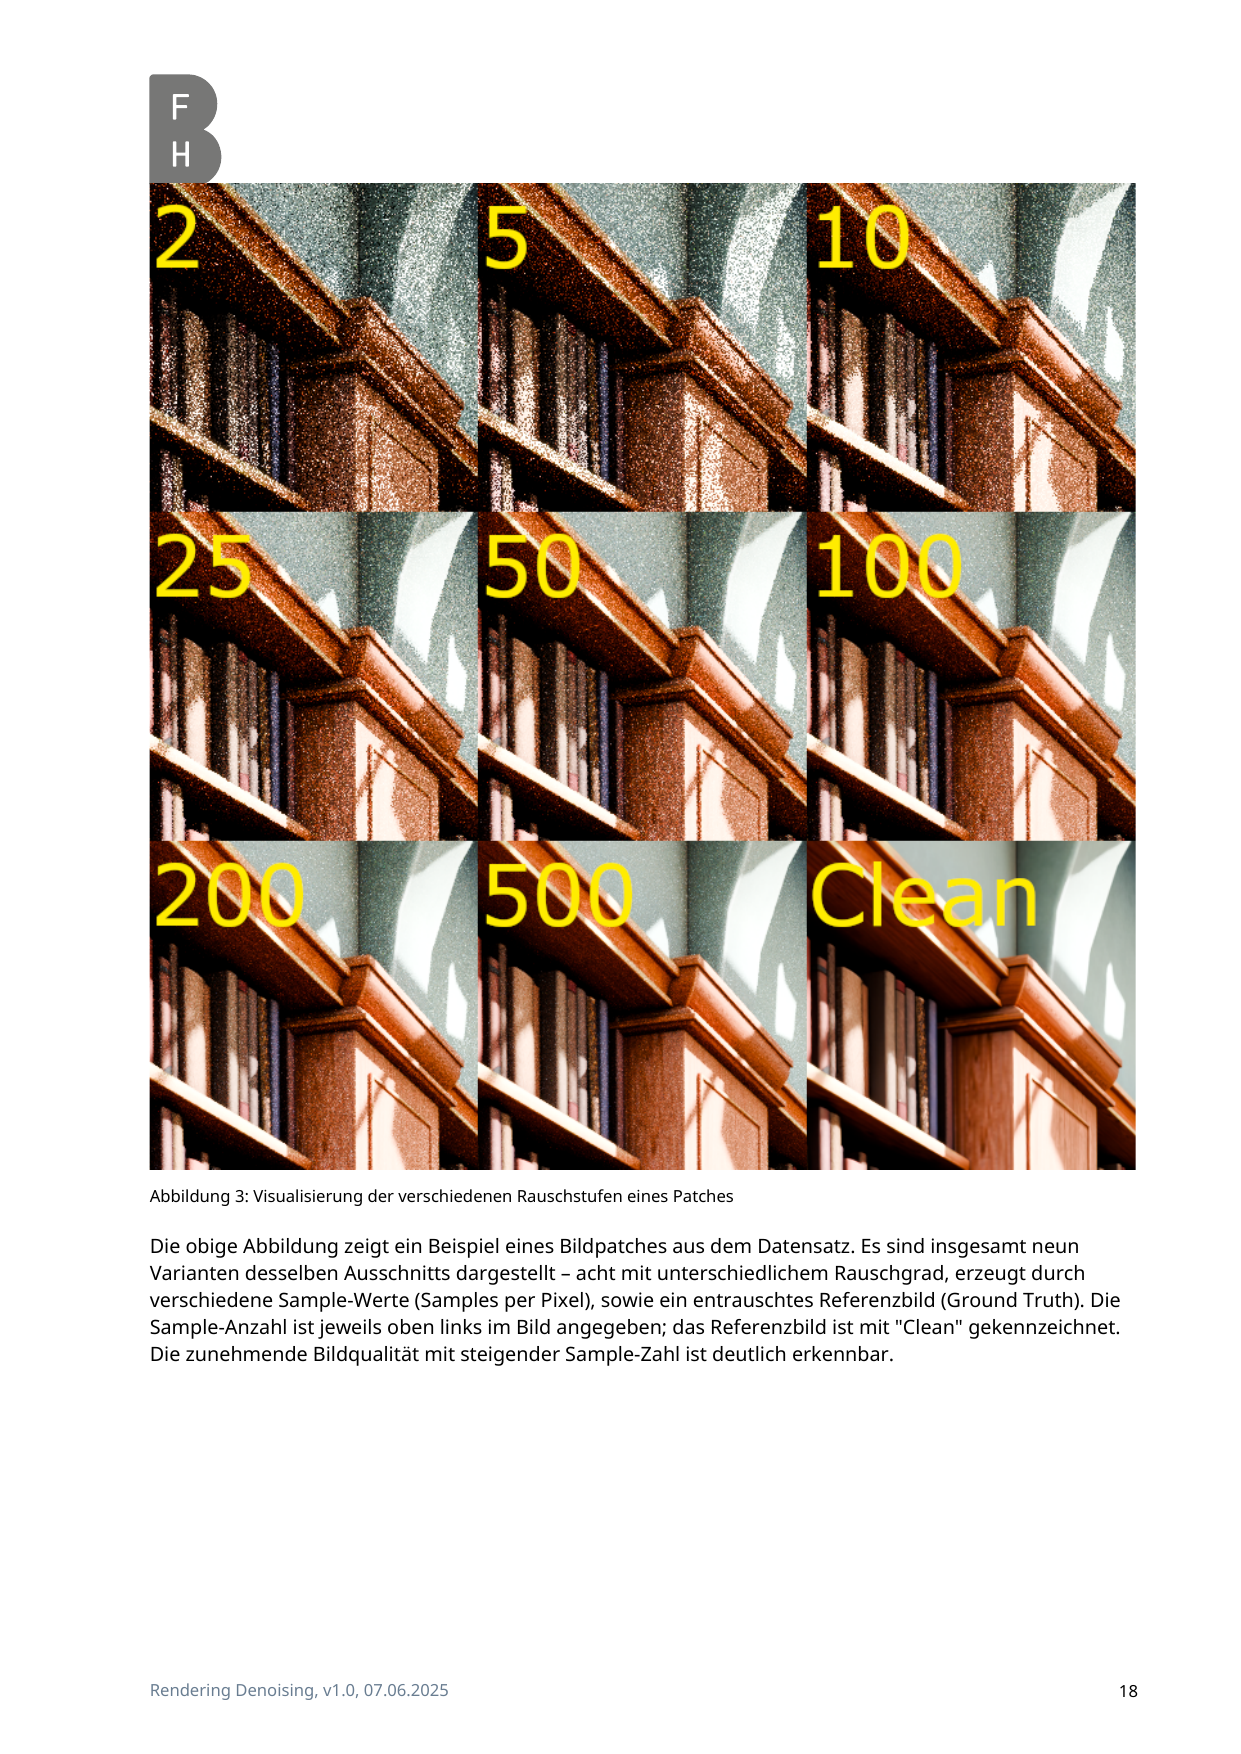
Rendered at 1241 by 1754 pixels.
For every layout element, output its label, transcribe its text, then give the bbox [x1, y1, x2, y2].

text Die obige Abbildung zeigt ein Beispiel eines Bildpatches aus dem Datensatz. Es sind insgesamt neun Varianten desselben Ausschnitts dargestellt – acht mit unterschiedlichem Rauschgrad, erzeugt durch verschiedene Sample-Werte (Samples per Pixel), sowie ein entrauschtes Referenzbild (Ground Truth). Die Sample-Anzahl ist jeweils oben links im Bild angegeben; das Referenzbild ist mit "Clean" gekennzeichnet. Die zunehmende Bildqualität mit steigender Sample-Zahl ist deutlich erkennbar. [149, 1232, 1136, 1367]
picture [149, 183, 1136, 1170]
text Abbildung 3: Visualisierung der verschiedenen Rauschstufen eines Patches [149, 1182, 1136, 1207]
